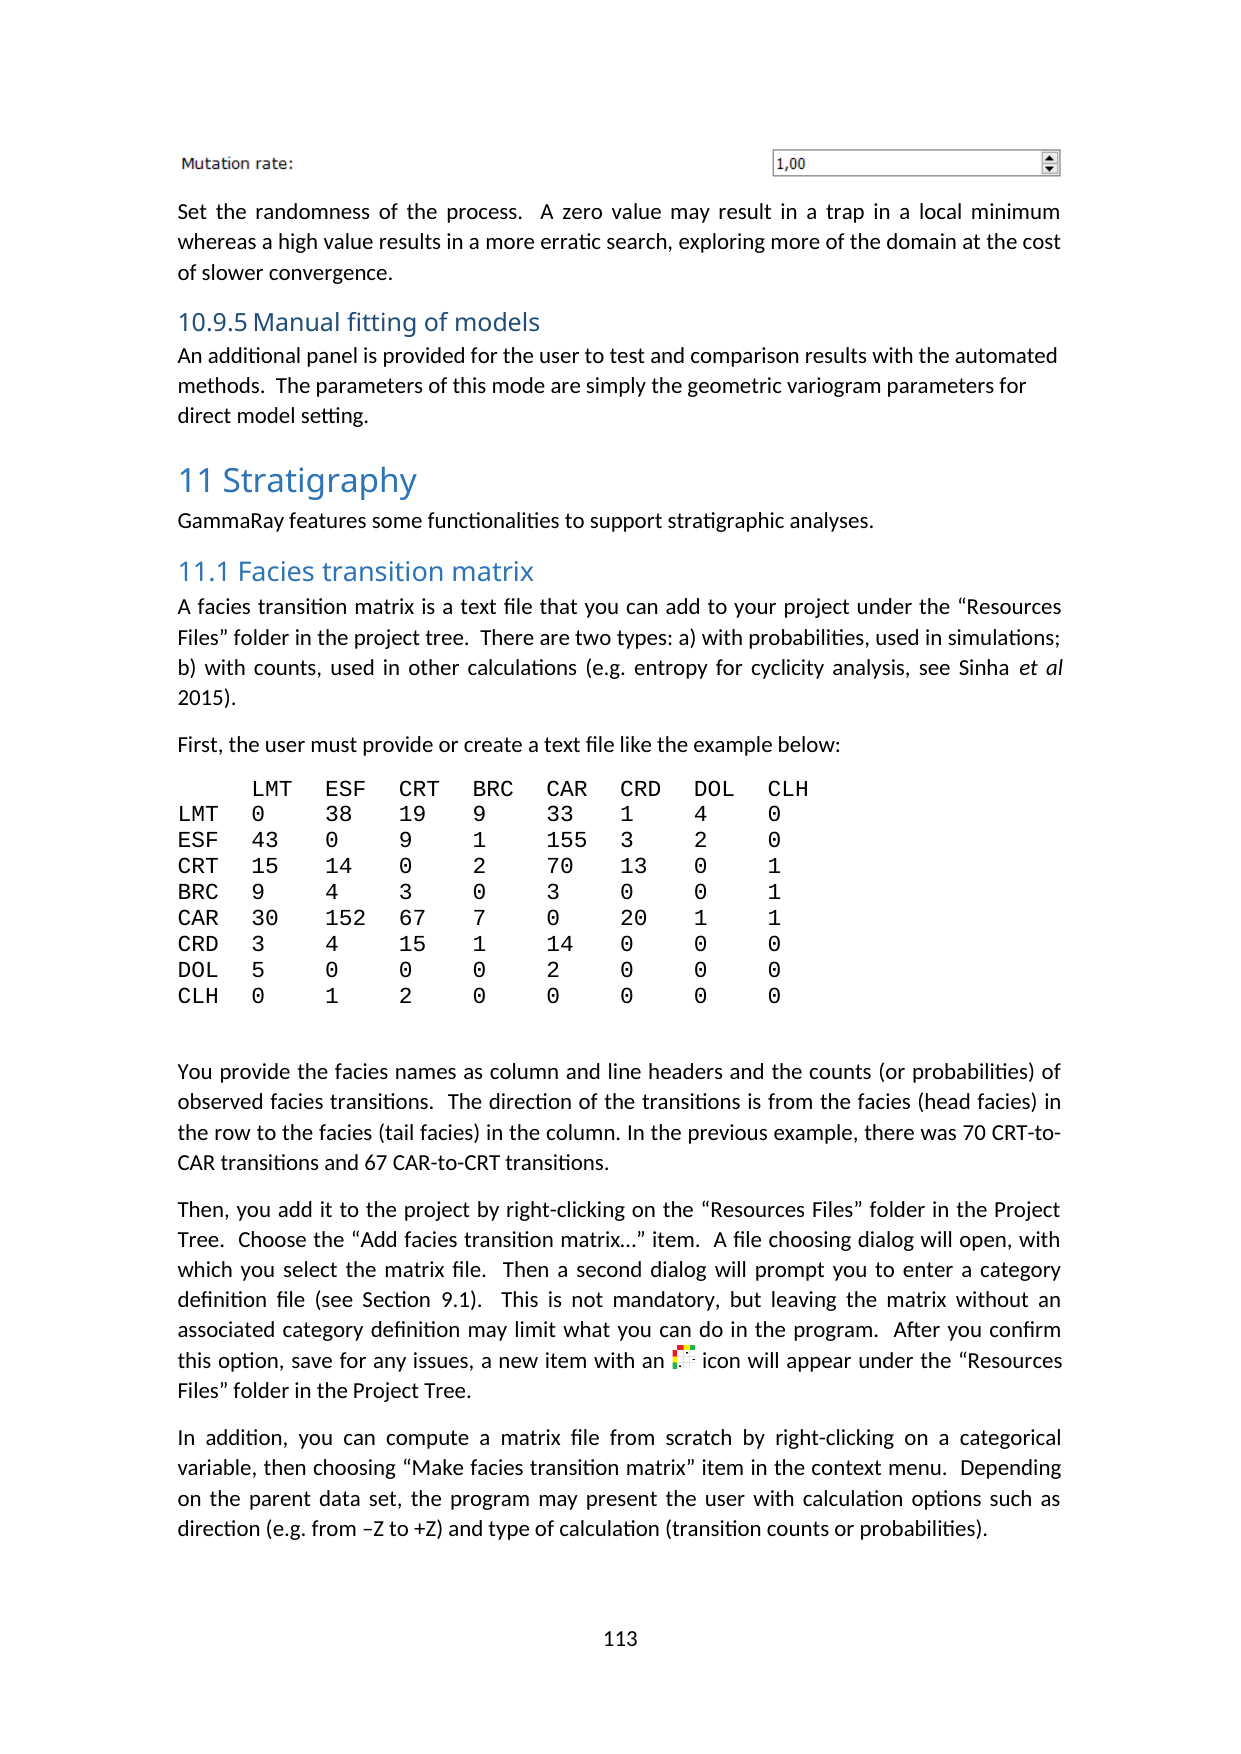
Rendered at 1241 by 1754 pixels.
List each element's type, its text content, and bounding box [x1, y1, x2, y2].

text ESF 43 0 9 1 155 3 2 0 [177, 829, 1063, 855]
text CAR 30 152 67 7 0 20 1 1 [177, 907, 1063, 932]
text GammaRay features some functionalities to support stratigraphic analyses. [177, 506, 1063, 534]
text LMT 0 38 19 9 33 1 4 0 [177, 803, 1063, 829]
text First, the user must provide or create a text file like the example below: [177, 730, 1063, 758]
text Then, you add it to the project by right-clicking on the “Resources Files” folder in the Project Tree. Choose the “Add facies transition matrix…” item. A file choosing dialog will open, with which you select the matrix file. Then a second dialog will prompt you to enter a category definition file (see Section 9.1). This is not mandatory, but leaving the matrix without an associated category definition may limit what you can do in the program. After you confirm this option, save for any issues, a new item with an icon will appear under the “Resources Files” folder in the Project Tree. [177, 1195, 1063, 1404]
text An additional panel is provided for the user to test and comparison results with the automated methods. The parameters of this mode are simply the geometric variogram parameters for direct model setting. [177, 341, 1063, 430]
text You provide the facies names as column and line headers and the counts (or probabilities) of observed facies transitions. The direction of the transitions is from the facies (head facies) in the row to the facies (tail facies) in the column. In the previous example, there was 70 CRT-to-CAR transitions and 67 CAR-to-CRT transitions. [177, 1057, 1063, 1176]
text In addition, you can compute a matrix file from scratch by right-clicking on a categorical variable, then choosing “Make facies transition matrix” item in the context menu. Depending on the parent data set, the program may present the user with calculation options such as direction (e.g. from –Z to +Z) and type of calculation (transition counts or probabilities). [177, 1423, 1063, 1542]
subtitle Facies transition matrix [177, 553, 1063, 589]
text BRC 9 4 3 0 3 0 0 1 [177, 881, 1063, 907]
picture [672, 1345, 696, 1369]
text A facies transition matrix is a text file that you can add to your project under the “Resources Files” folder in the project tree. There are two types: a) with probabilities, used in simulations; b) with counts, used in other calculations (e.g. entropy for cyclicity analysis, see Sinha et al 2015). [177, 592, 1063, 711]
subtitle Manual fitting of models [177, 304, 1063, 338]
picture [177, 147, 1063, 179]
text DOL 5 0 0 0 2 0 0 0 [177, 958, 1063, 984]
text LMT ESF CRT BRC CAR CRD DOL CLH [177, 777, 1063, 803]
text CLH 0 1 2 0 0 0 0 0 [177, 984, 1063, 1010]
subtitle Stratigraphy [177, 457, 1063, 502]
text CRT 15 14 0 2 70 13 0 1 [177, 855, 1063, 881]
text Set the randomness of the process. A zero value may result in a trap in a local minimum whereas a high value results in a more erratic search, exploring more of the domain at the cost of slower convergence. [177, 197, 1063, 286]
text CRD 3 4 15 1 14 0 0 0 [177, 932, 1063, 958]
